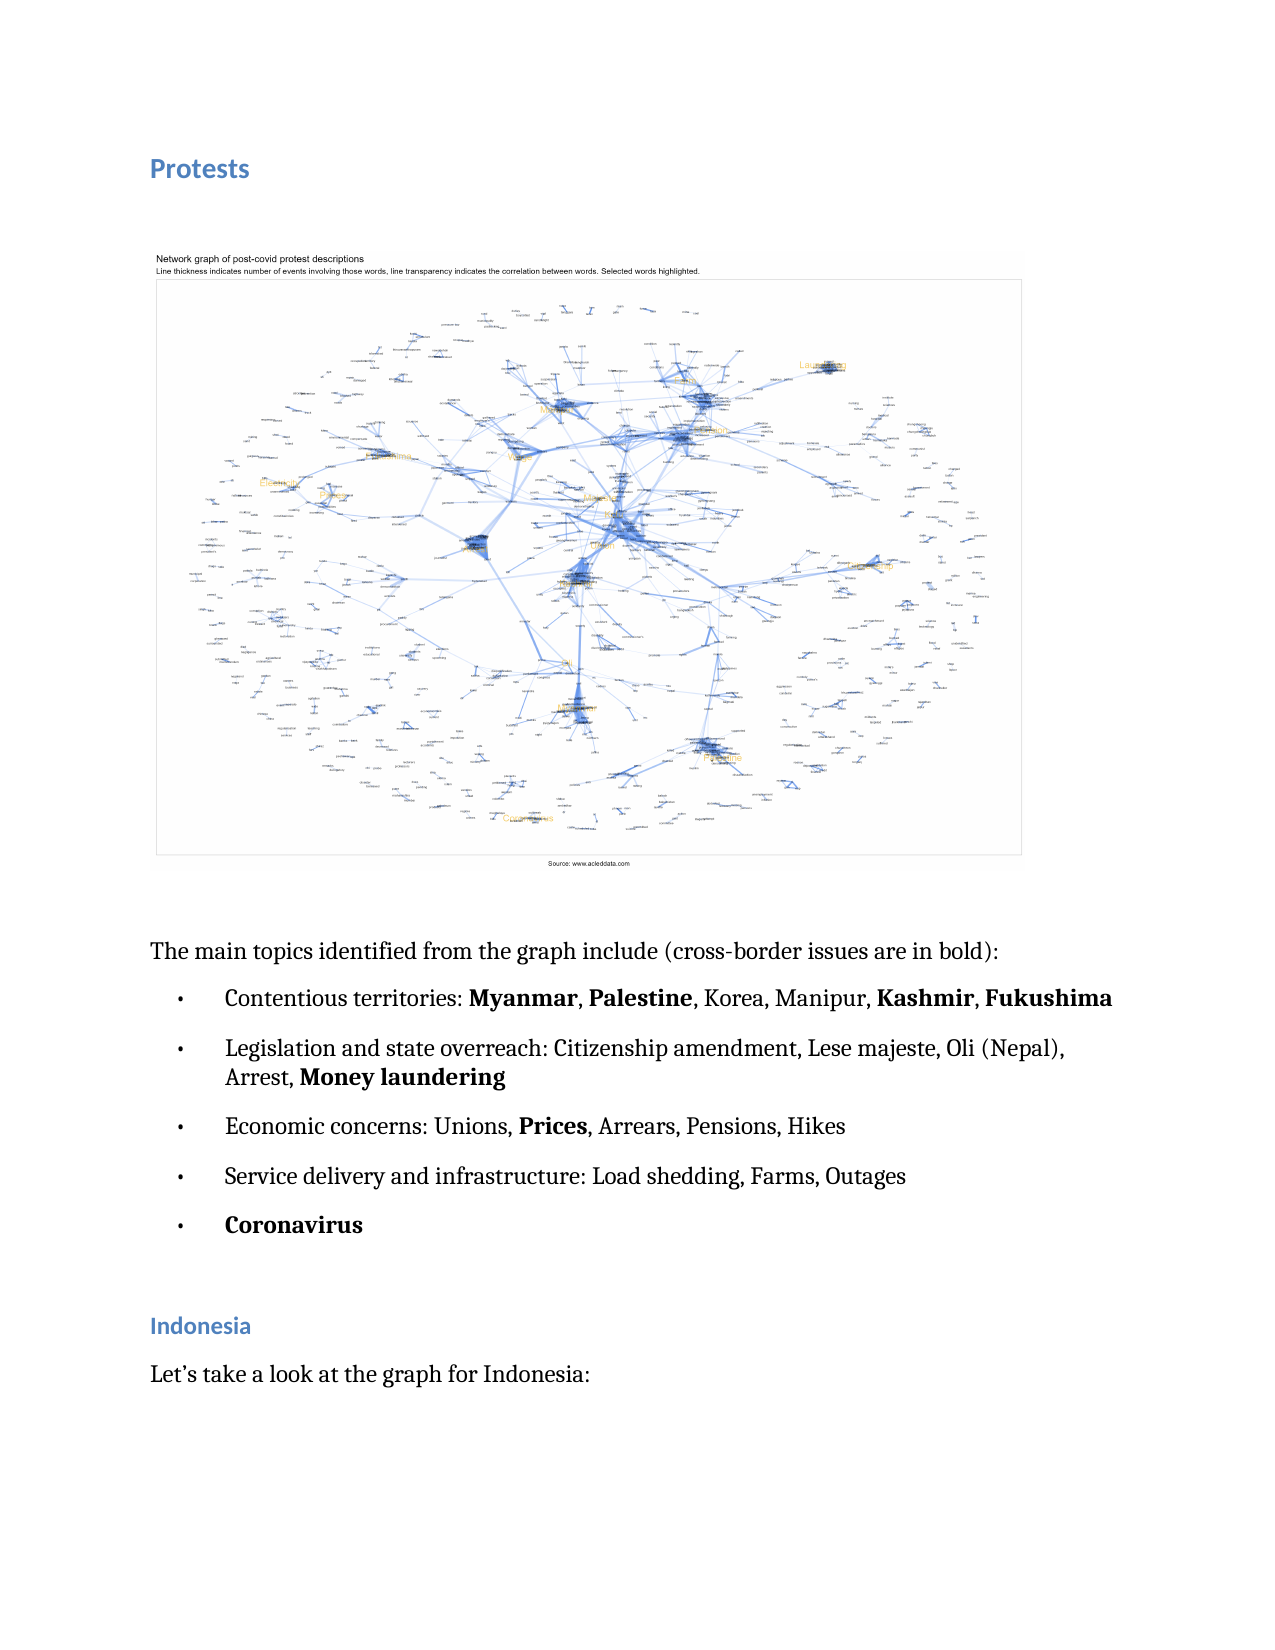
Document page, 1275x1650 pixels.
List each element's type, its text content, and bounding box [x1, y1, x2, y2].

list Service delivery and infrastructure: Load shedding, Farms, Outages [175, 1162, 1125, 1191]
subtitle Indonesia [150, 1311, 1125, 1341]
list Economic concerns: Unions, Prices, Arrears, Pensions, Hikes [175, 1112, 1125, 1141]
subtitle Protests [150, 150, 1125, 186]
picture [150, 251, 1025, 871]
list Coronavirus [175, 1211, 1125, 1240]
list Contentious territories: Myanmar, Palestine, Korea, Manipur, Kashmir, Fukushima [175, 984, 1125, 1013]
text The main topics identified from the graph include (cross-border issues are in bold): [150, 937, 1125, 966]
text Let’s take a look at the graph for Indonesia: [150, 1360, 1125, 1388]
list Legislation and state overreach: Citizenship amendment, Lese majeste, Oli (Nepal), Arrest, Money laundering [175, 1034, 1125, 1091]
